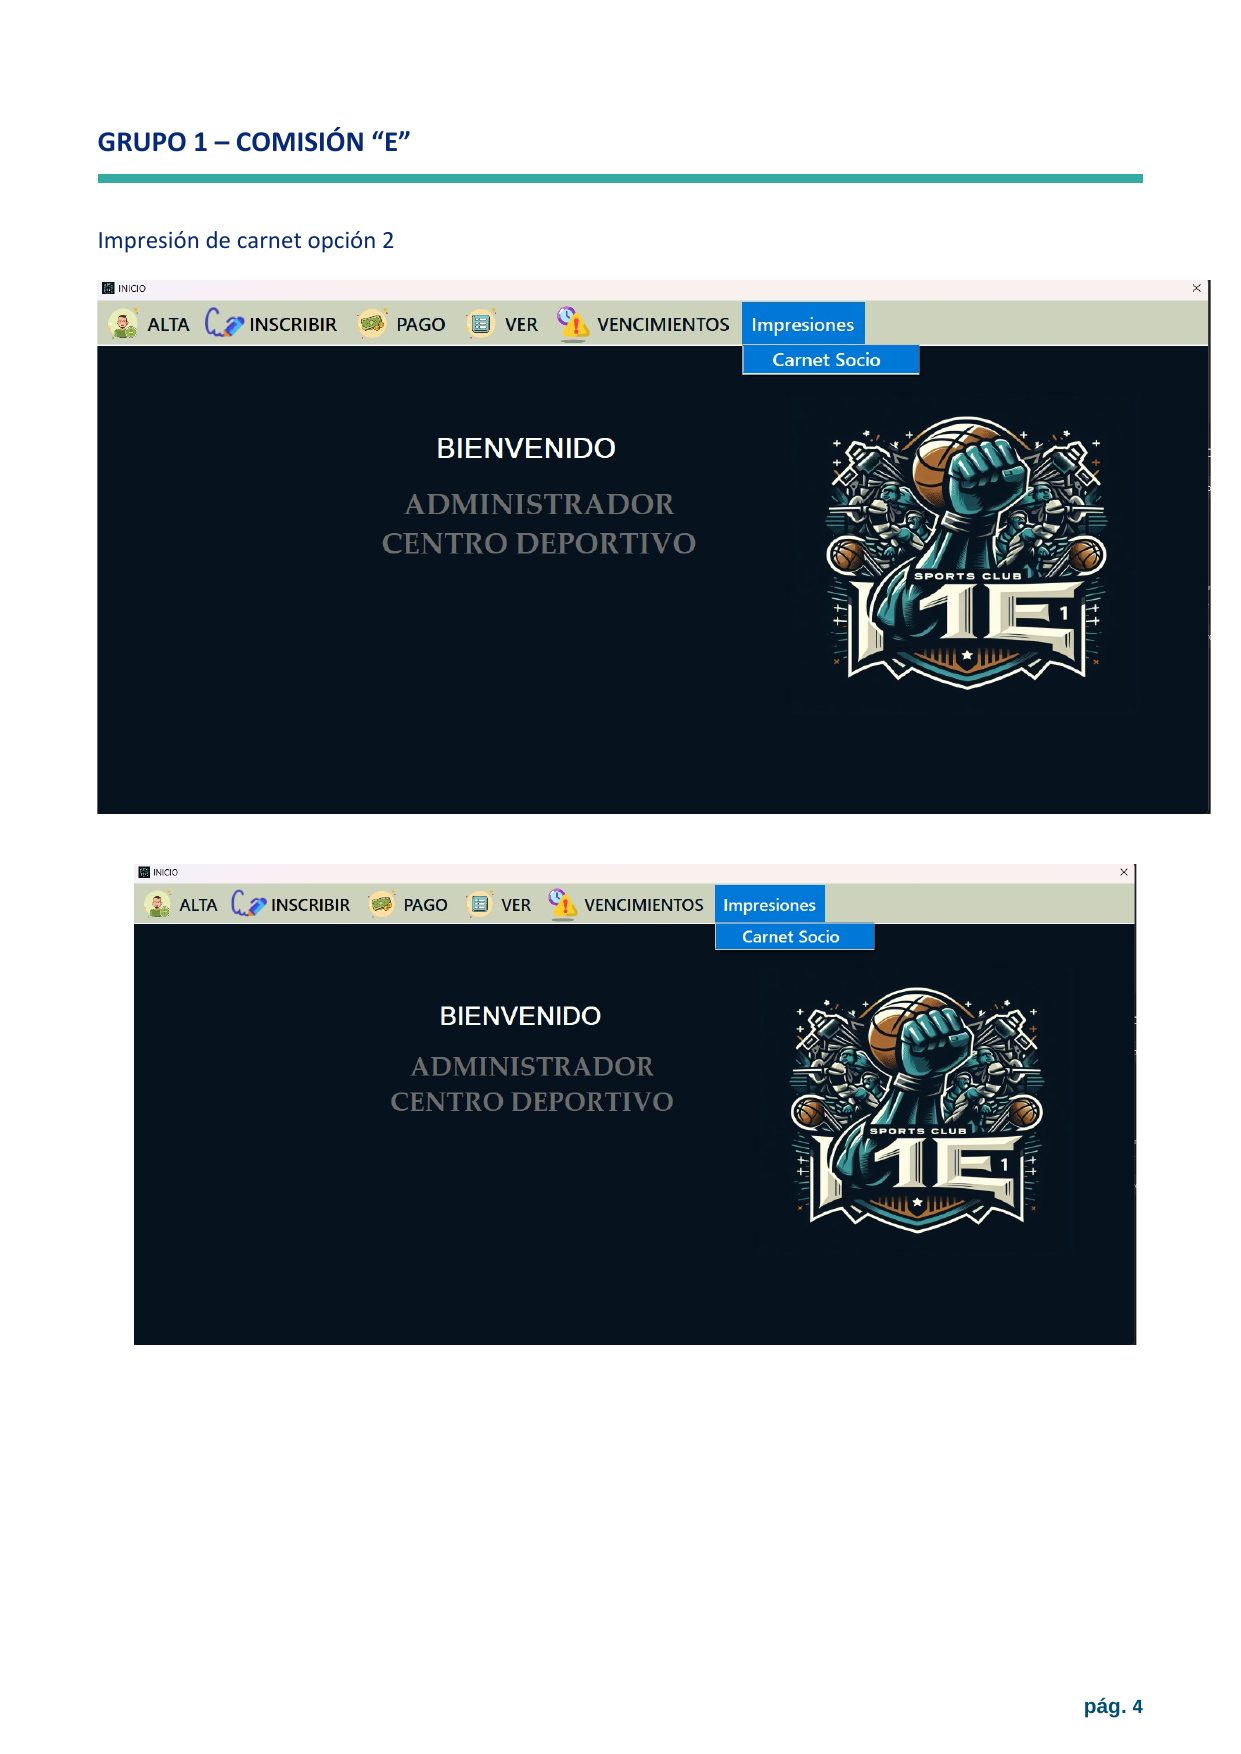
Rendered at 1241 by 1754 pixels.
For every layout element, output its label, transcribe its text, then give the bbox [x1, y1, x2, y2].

picture [134, 864, 1137, 1345]
picture [97, 280, 1211, 814]
text Impresión de carnet opción 2 [97, 224, 1143, 254]
